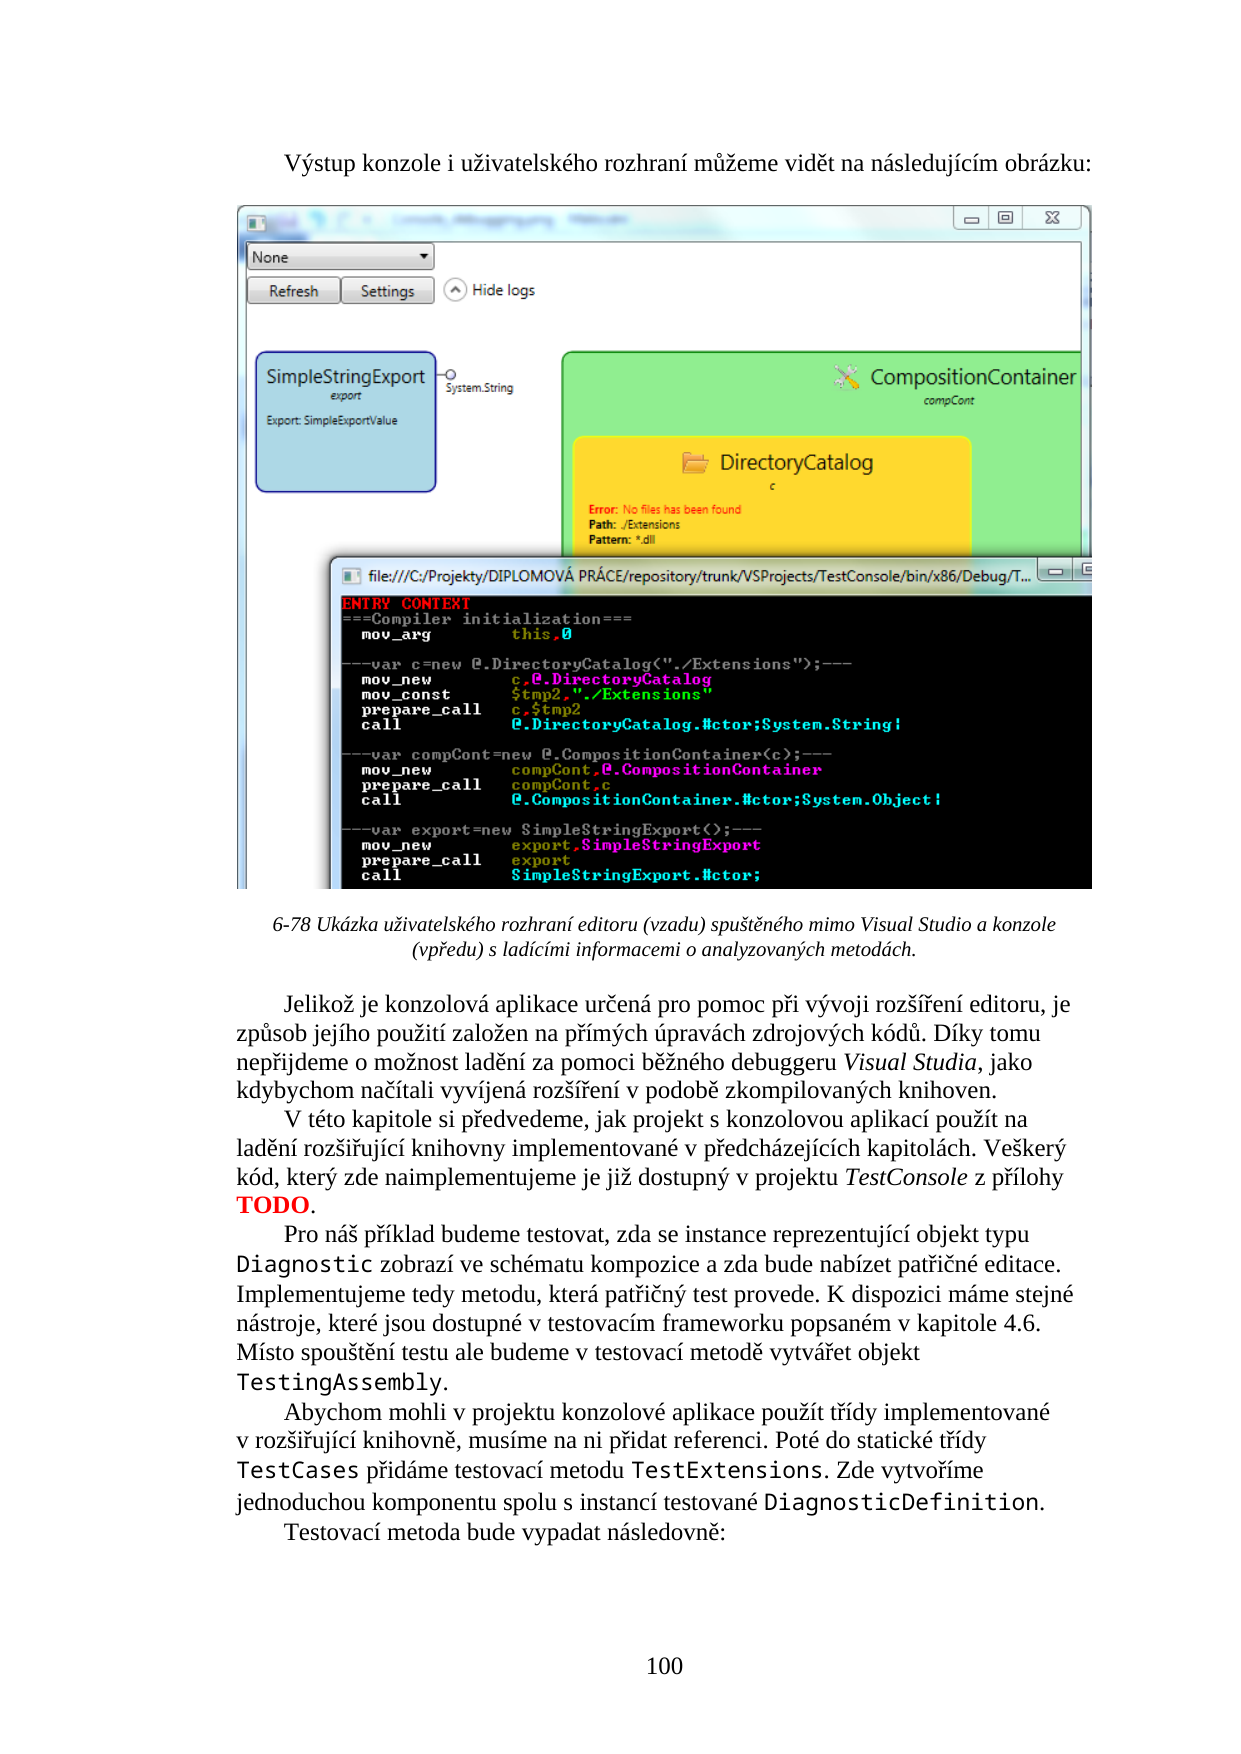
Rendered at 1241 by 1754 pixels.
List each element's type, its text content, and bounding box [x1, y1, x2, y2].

text Pro náš příklad budeme testovat, zda se instance reprezentující objekt typu Diagnostic zobrazí ve schématu kompozice a zda bude nabízet patřičné editace. Implementujeme tedy metodu, která patřičný test provede. K dispozici máme stejné nástroje, které jsou dostupné v testovacím frameworku popsaném v kapitole 4.6. Místo spouštění testu ale budeme v testovací metodě vytvářet objekt TestingAssembly. [236, 1219, 1092, 1397]
text Výstup konzole i uživatelského rozhraní můžeme vidět na následujícím obrázku: [236, 148, 1092, 176]
text Jelikož je konzolová aplikace určená pro pomoc při vývoji rozšíření editoru, je způsob jejího použití založen na přímých úpravách zdrojových kódů. Díky tomu nepřijdeme o možnost ladění za pomoci běžného debuggeru Visual Studia, jako kdybychom načítali vyvíjená rozšíření v podobě zkompilovaných knihoven. [236, 989, 1092, 1104]
picture [237, 205, 1092, 889]
text Testovací metoda bude vypadat následovně: [236, 1517, 1092, 1546]
text V této kapitole si předvedeme, jak projekt s konzolovou aplikací použít na ladění rozšiřující knihovny implementované v předcházejících kapitolách. Veškerý kód, který zde naimplementujeme je již dostupný v projektu TestConsole z přílohy TODO. [236, 1104, 1092, 1219]
text Abychom mohli v projektu konzolové aplikace použít třídy implementované v rozšiřující knihovně, musíme na ni přidat referenci. Poté do statické třídy TestCases přidáme testovací metodu TestExtensions. Zde vytvoříme jednoduchou komponentu spolu s instancí testované DiagnosticDefinition. [236, 1397, 1092, 1517]
